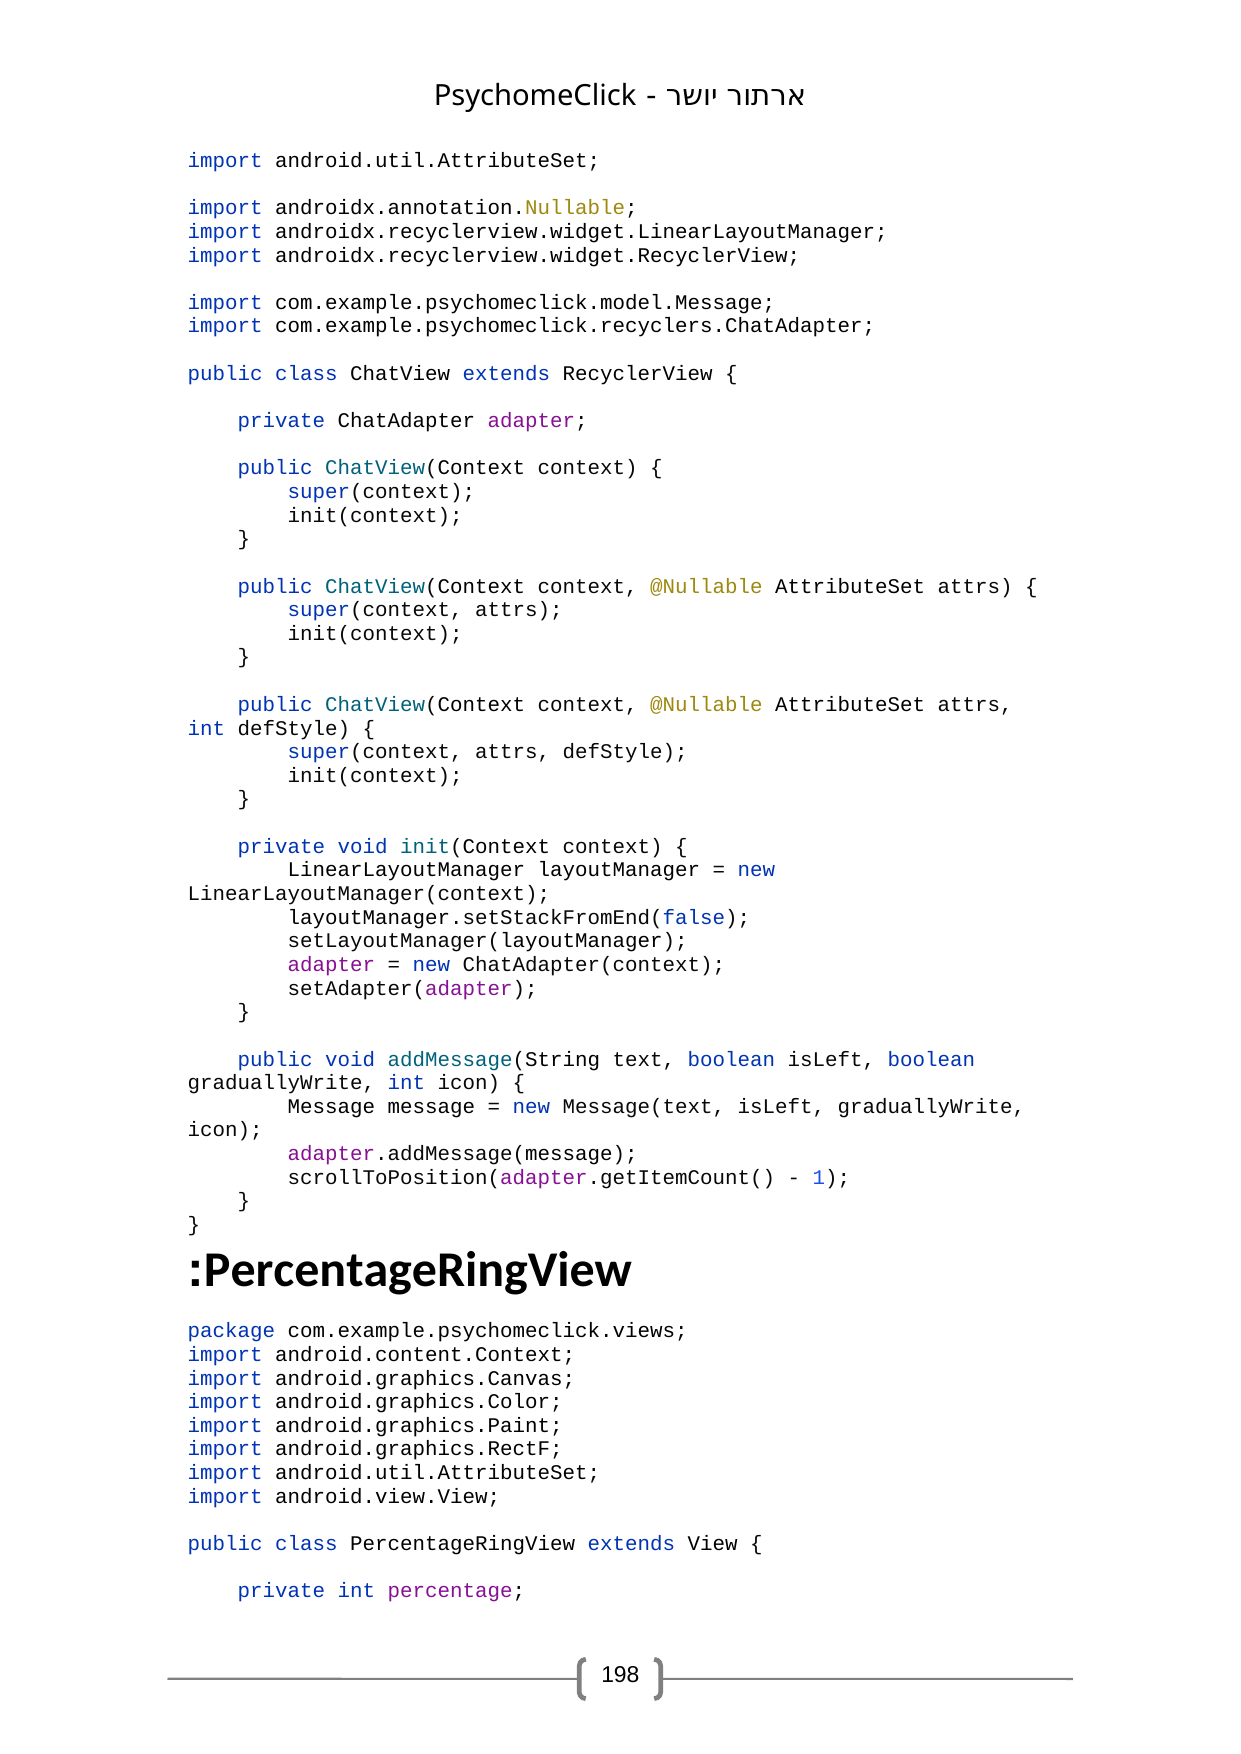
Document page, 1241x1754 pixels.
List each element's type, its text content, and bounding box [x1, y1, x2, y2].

text PercentageRingView: [187, 1238, 1053, 1299]
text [187, 1320, 1053, 1604]
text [187, 150, 1053, 1238]
